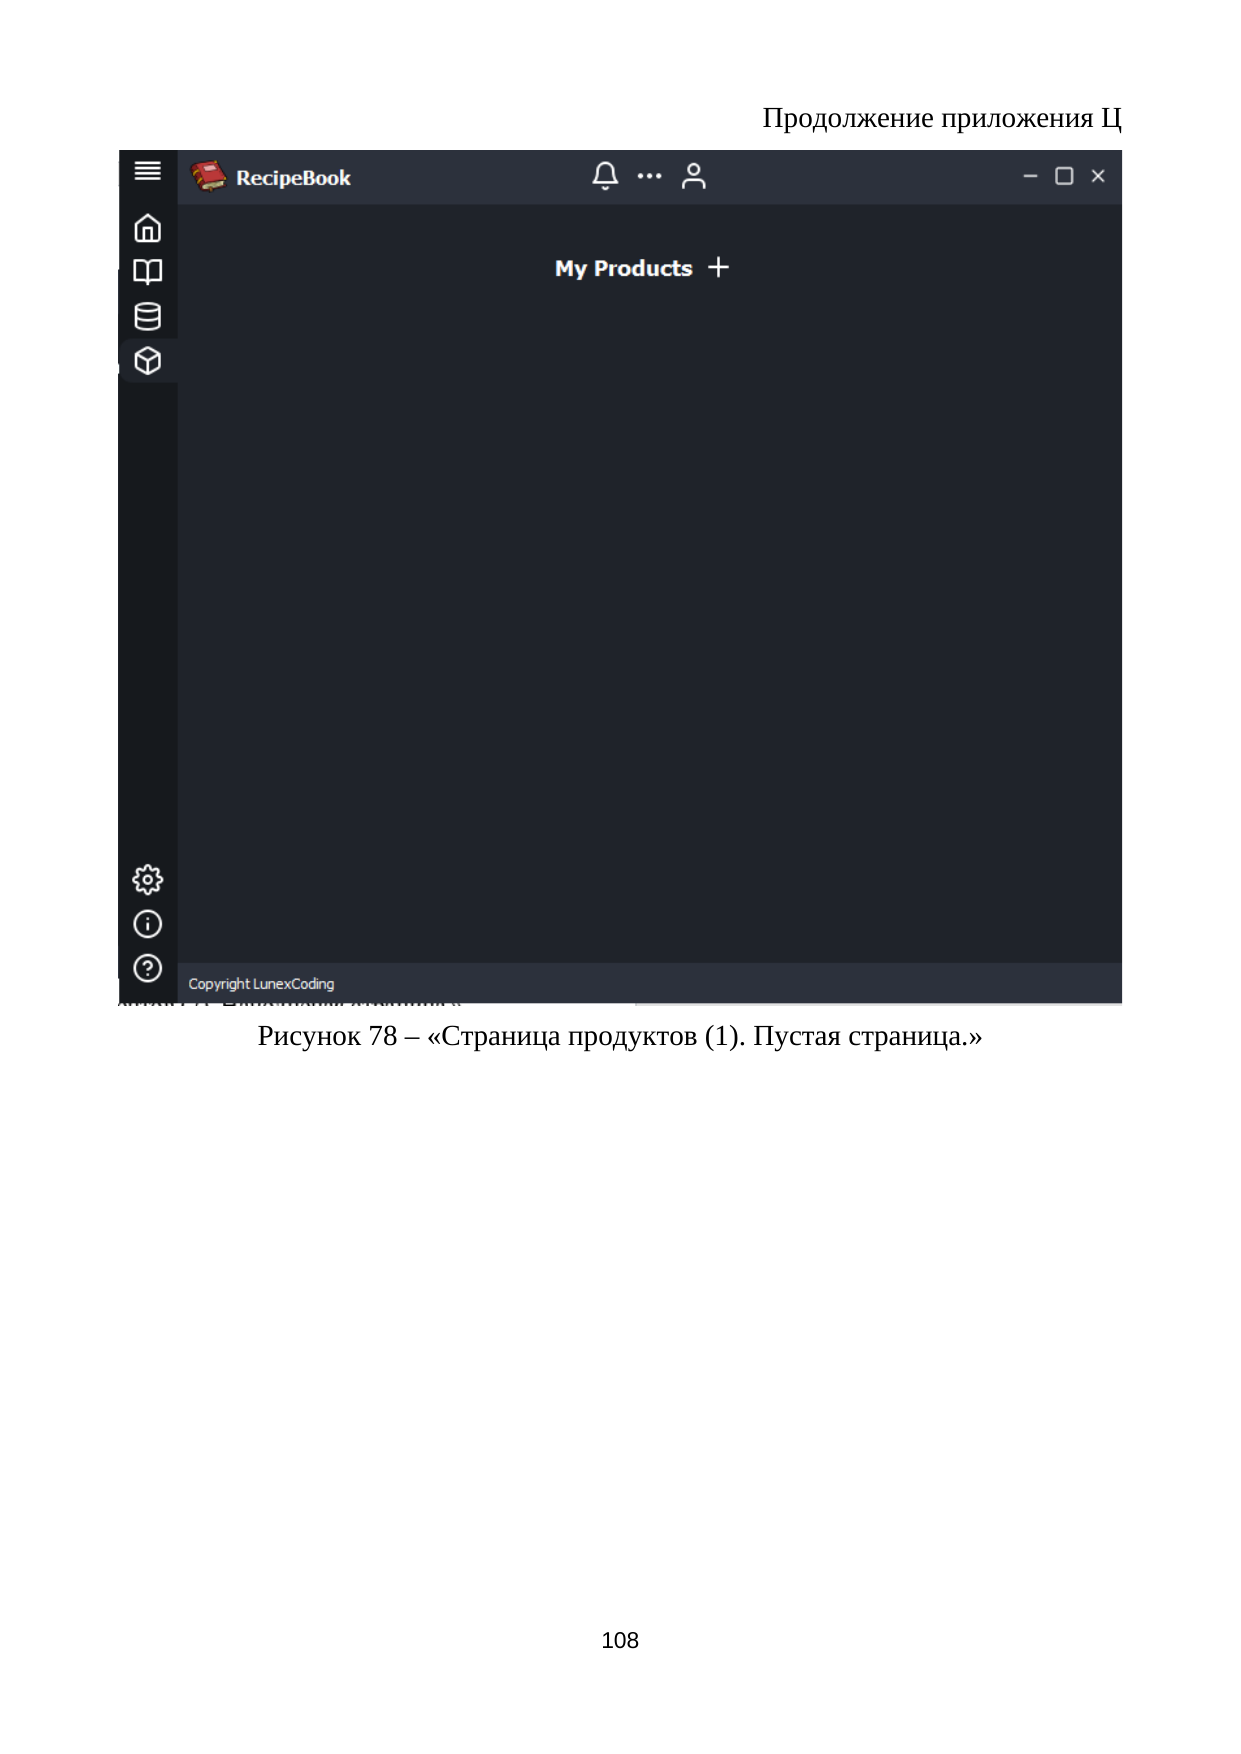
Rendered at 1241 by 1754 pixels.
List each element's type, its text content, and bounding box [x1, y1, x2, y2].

text Продолжение приложения Ц [118, 100, 1122, 134]
picture [118, 150, 1123, 1006]
text Рисунок 78 – «Страница продуктов (1). Пустая страница.» [118, 1018, 1122, 1052]
